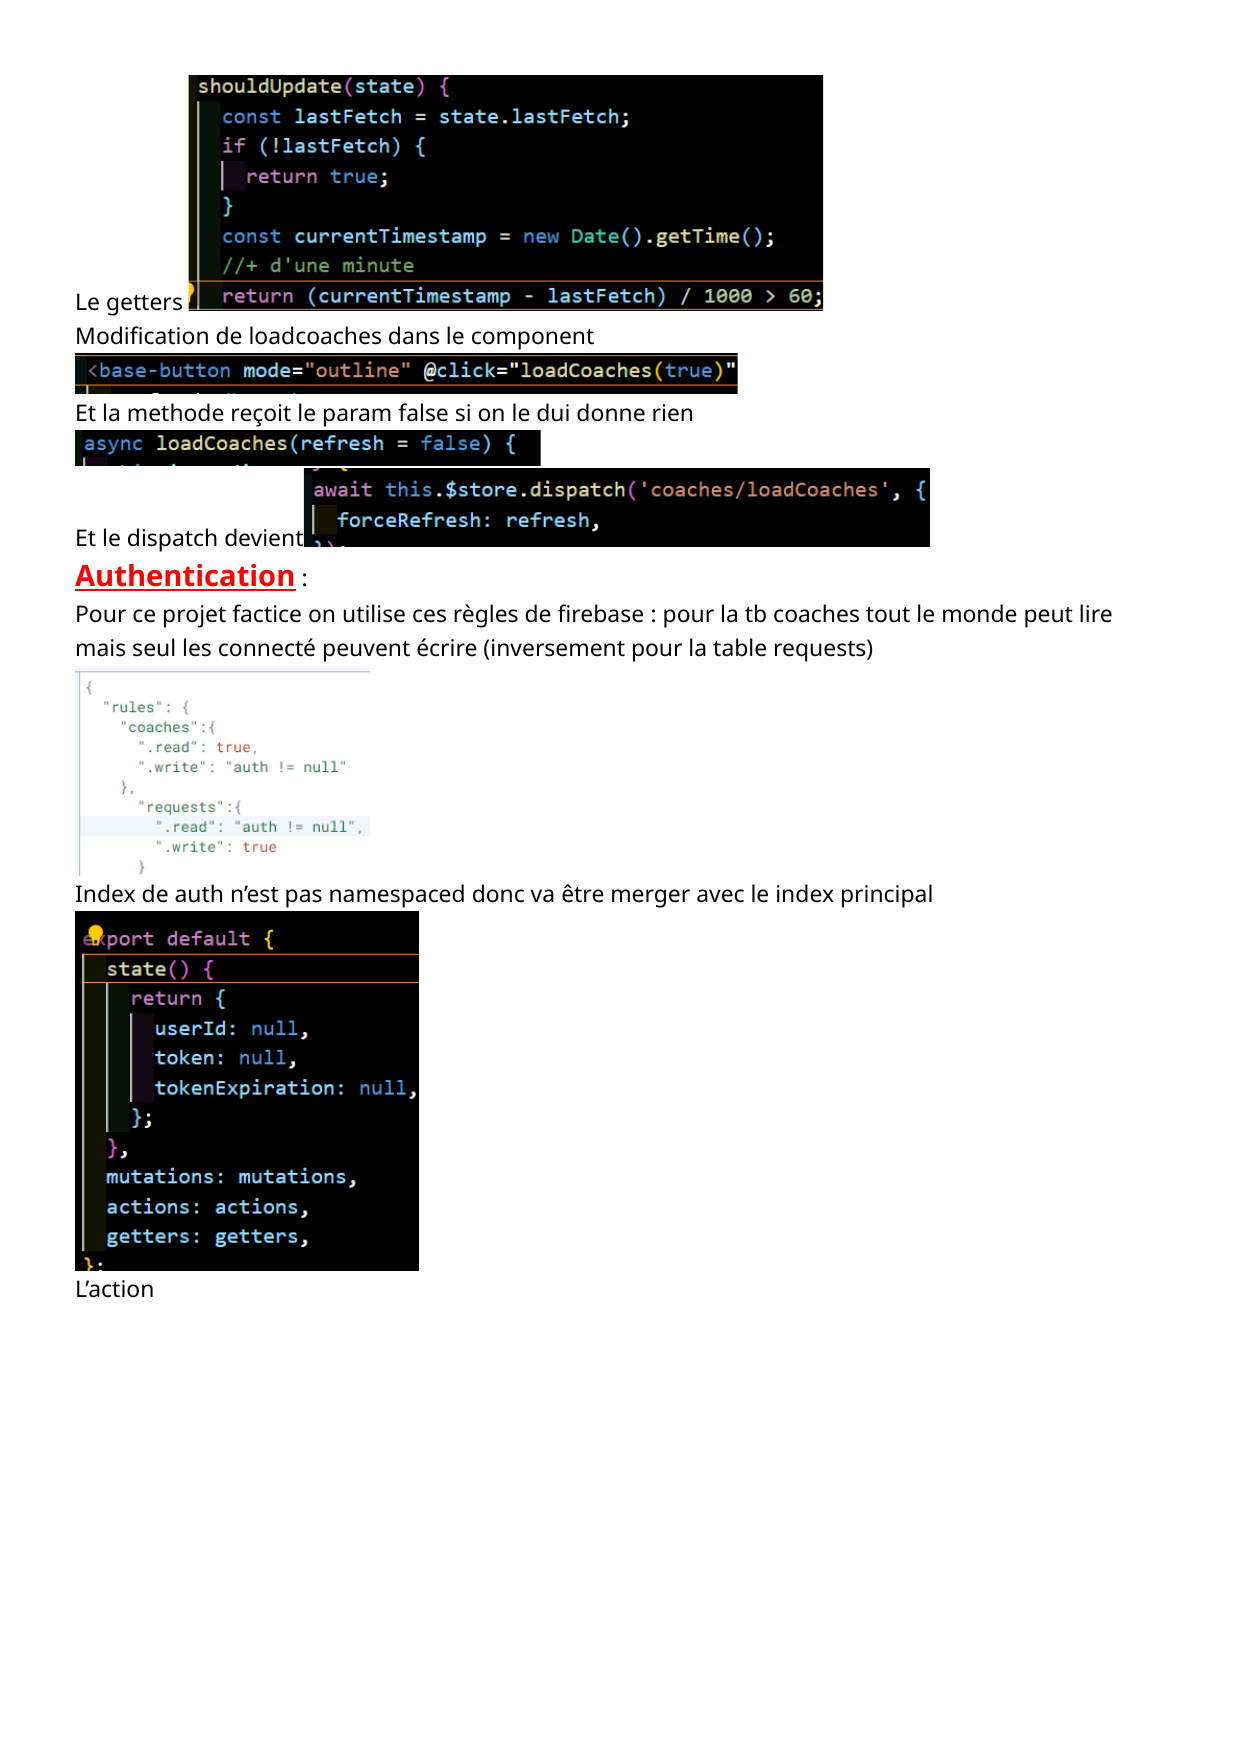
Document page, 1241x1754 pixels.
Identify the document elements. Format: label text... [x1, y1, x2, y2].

picture [75, 353, 738, 394]
text Index de auth n’est pas namespaced donc va être merger avec le index principal [75, 878, 1165, 909]
picture [303, 468, 930, 547]
text L’action [75, 1273, 1165, 1305]
picture [75, 430, 541, 466]
text Pour ce projet factice on utilise ces règles de firebase : pour la tb coaches tout le monde peut lire mais seul les connecté peuvent écrire (inversement pour la table requests) [75, 598, 1165, 663]
text Authentication : [75, 556, 1165, 595]
text Et la methode reçoit le param false si on le dui donne rien [75, 397, 1165, 466]
picture [75, 911, 419, 1271]
picture [188, 75, 824, 311]
picture [75, 666, 370, 876]
